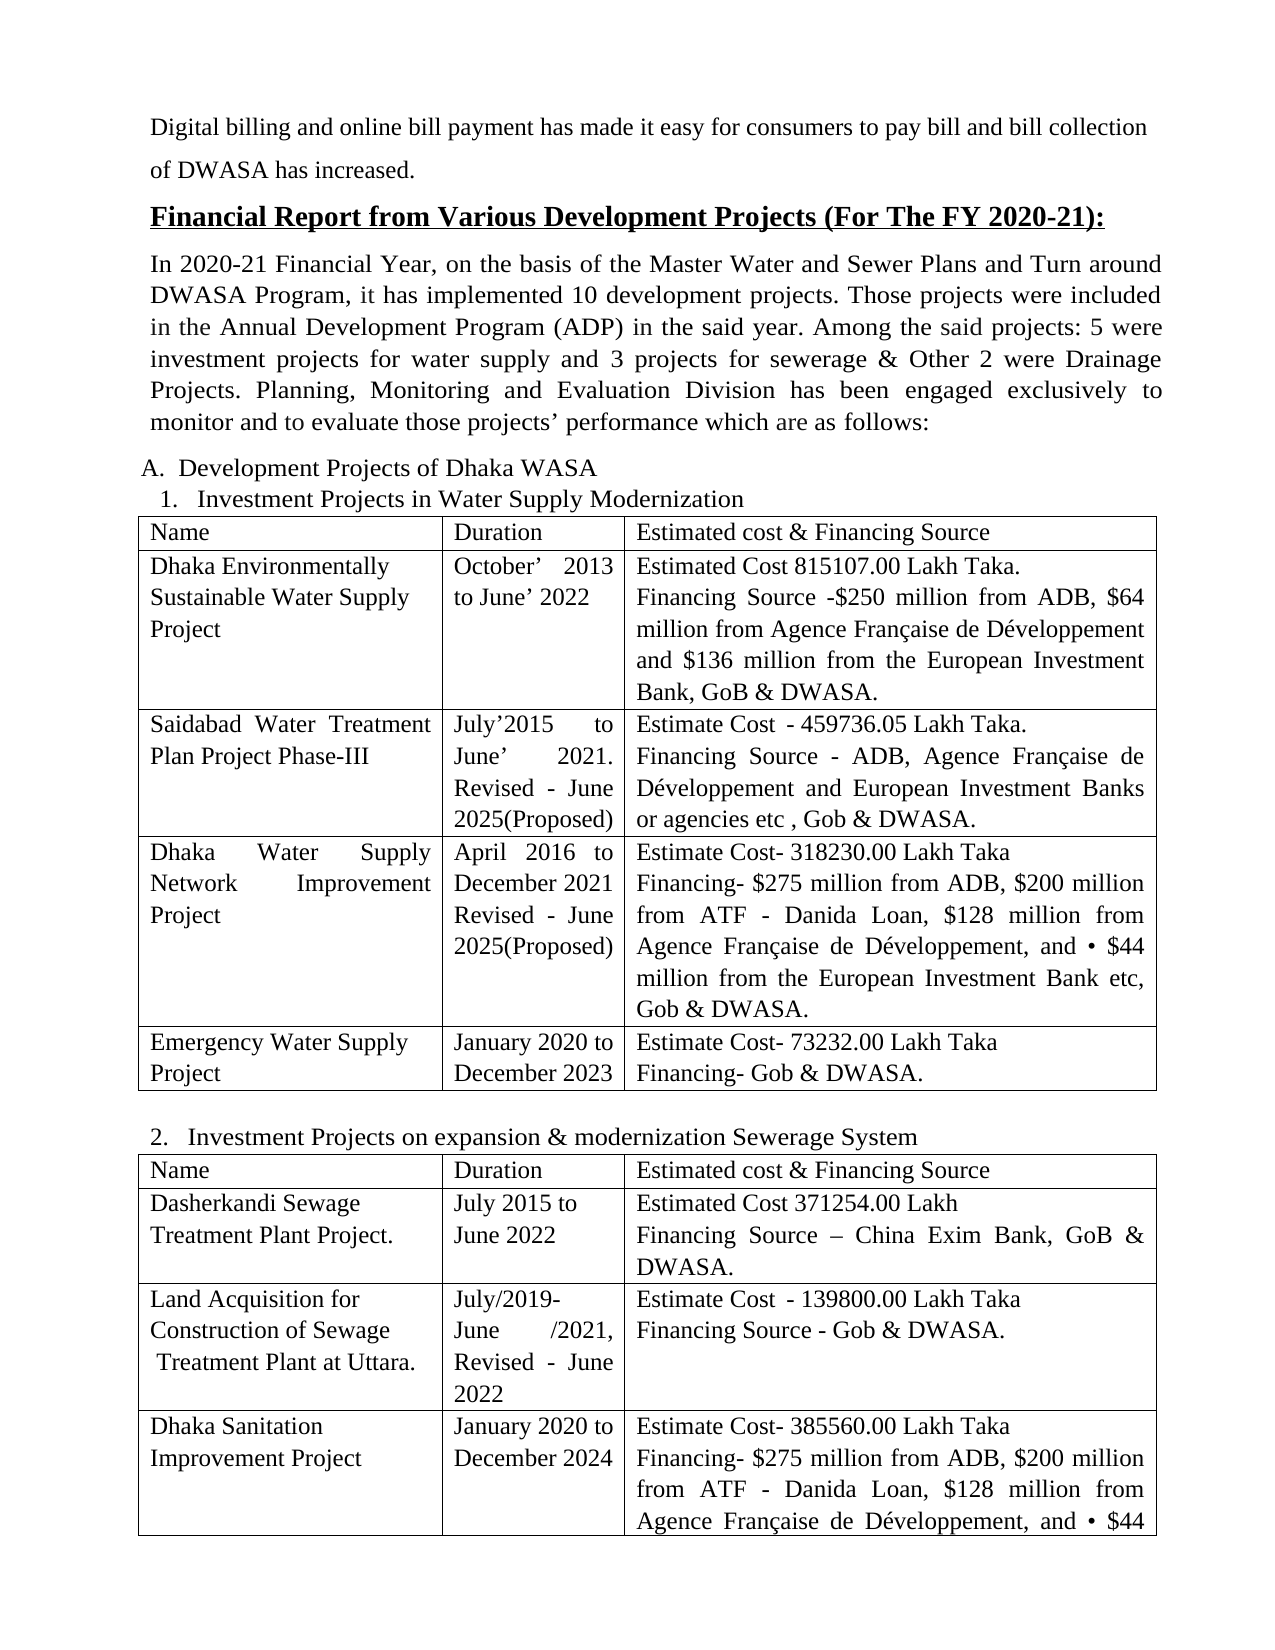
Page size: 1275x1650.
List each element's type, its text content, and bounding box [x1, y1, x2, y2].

table_header Duration [443, 517, 624, 550]
list Development Projects of Dhaka WASA [141, 453, 1162, 482]
table_cell Saidabad Water Treatment Plan Project Phase-III [139, 710, 442, 836]
list Investment Projects on expansion & modernization Sewerage System [150, 1122, 1162, 1151]
table_cell January 2020 to December 2023 [443, 1027, 624, 1090]
text Digital billing and online bill payment has made it easy for consumers to pay bill and bill collection of DWASA has increased. [150, 112, 1162, 184]
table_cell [625, 1411, 1156, 1534]
text In 2020-21 Financial Year, on the basis of the Master Water and Sewer Plans and Turn around DWASA Program, it has implemented 10 development projects. Those projects were included in the Annual Development Program (ADP) in the said year. Among the said projects: 5 were investment projects for water supply and 3 projects for sewerage & Other 2 were Drainage Projects. Planning, Monitoring and Evaluation Division has been engaged exclusively to monitor and to evaluate those projects’ performance which are as follows: [150, 249, 1162, 436]
table_header Estimated cost & Financing Source [625, 517, 1156, 550]
table_cell Dasherkandi Sewage Treatment Plant Project. [139, 1189, 442, 1283]
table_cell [443, 1411, 624, 1534]
table_cell July’2015 to June’ 2021. Revised - June 2025(Proposed) [443, 710, 624, 836]
table_cell Estimate Cost - 139800.00 Lakh Taka Financing Source - Gob & DWASA. [625, 1284, 1156, 1410]
table_cell Dhaka Water Supply Network Improvement Project [139, 837, 442, 1026]
table_cell April 2016 to December 2021 Revised - June 2025(Proposed) [443, 837, 624, 1026]
table_cell Estimate Cost - 459736.05 Lakh Taka. Financing Source - ADB, Agence Française de Développement and European Investment Banks or agencies etc , Gob & DWASA. [625, 710, 1156, 836]
table_header Name [139, 1155, 442, 1187]
table_cell Land Acquisition for Construction of Sewage Treatment Plant at Uttara. [139, 1284, 442, 1410]
table_cell July 2015 to June 2022 [443, 1189, 624, 1283]
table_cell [139, 1411, 442, 1534]
table_cell Dhaka Environmentally Sustainable Water Supply Project [139, 551, 442, 708]
table_cell Estimated Cost 815107.00 Lakh Taka. Financing Source -$250 million from ADB, $64 million from Agence Française de Développement and $136 million from the European Investment Bank, GoB & DWASA. [625, 551, 1156, 708]
table_cell Emergency Water Supply Project [139, 1027, 442, 1090]
table_header Estimated cost & Financing Source [625, 1155, 1156, 1187]
table_cell July/2019-June /2021, Revised - June 2022 [443, 1284, 624, 1410]
table_header Name [139, 517, 442, 550]
table_cell Estimate Cost- 318230.00 Lakh Taka Financing- $275 million from ADB, $200 million from ATF - Danida Loan, $128 million from Agence Française de Développement, and • $44 million from the European Investment Bank etc, Gob & DWASA. [625, 837, 1156, 1026]
list Investment Projects in Water Supply Modernization [159, 484, 1162, 513]
table_header Duration [443, 1155, 624, 1187]
text Financial Report from Various Development Projects (For The FY 2020-21): [150, 199, 1162, 232]
table_cell Estimate Cost- 73232.00 Lakh Taka Financing- Gob & DWASA. [625, 1027, 1156, 1090]
table_cell Estimated Cost 371254.00 Lakh Financing Source – China Exim Bank, GoB & DWASA. [625, 1189, 1156, 1283]
table_cell October’ 2013 to June’ 2022 [443, 551, 624, 708]
